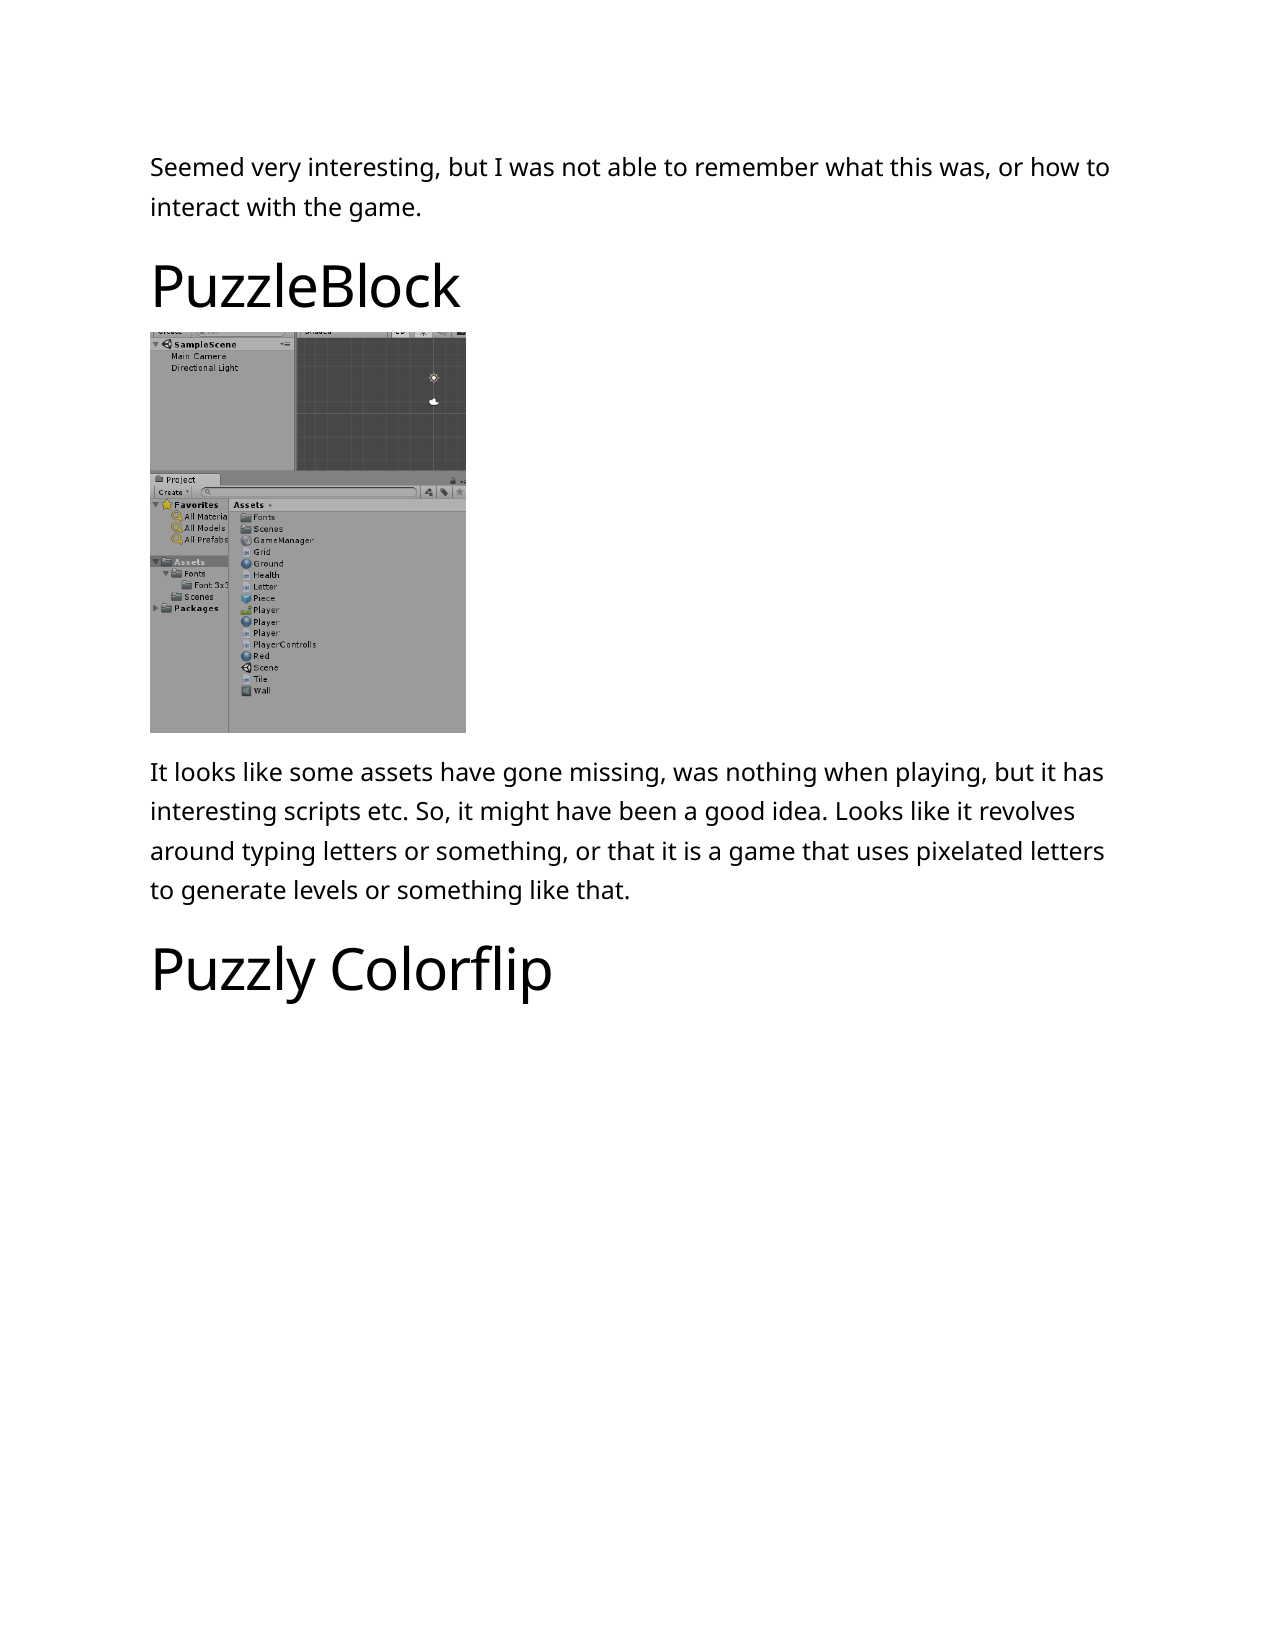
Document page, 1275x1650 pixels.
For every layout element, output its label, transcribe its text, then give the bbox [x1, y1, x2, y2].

title PuzzleBlock [150, 245, 1125, 324]
title Puzzly Colorflip [150, 928, 1125, 1008]
text It looks like some assets have gone missing, was nothing when playing, but it has interesting scripts etc. So, it might have been a good idea. Looks like it revolves around typing letters or something, or that it is a game that uses pixelated letters to generate levels or something like that. [150, 755, 1125, 906]
text Seemed very interesting, but I was not able to remember what this was, or how to interact with the game. [150, 150, 1125, 223]
picture [150, 332, 466, 733]
